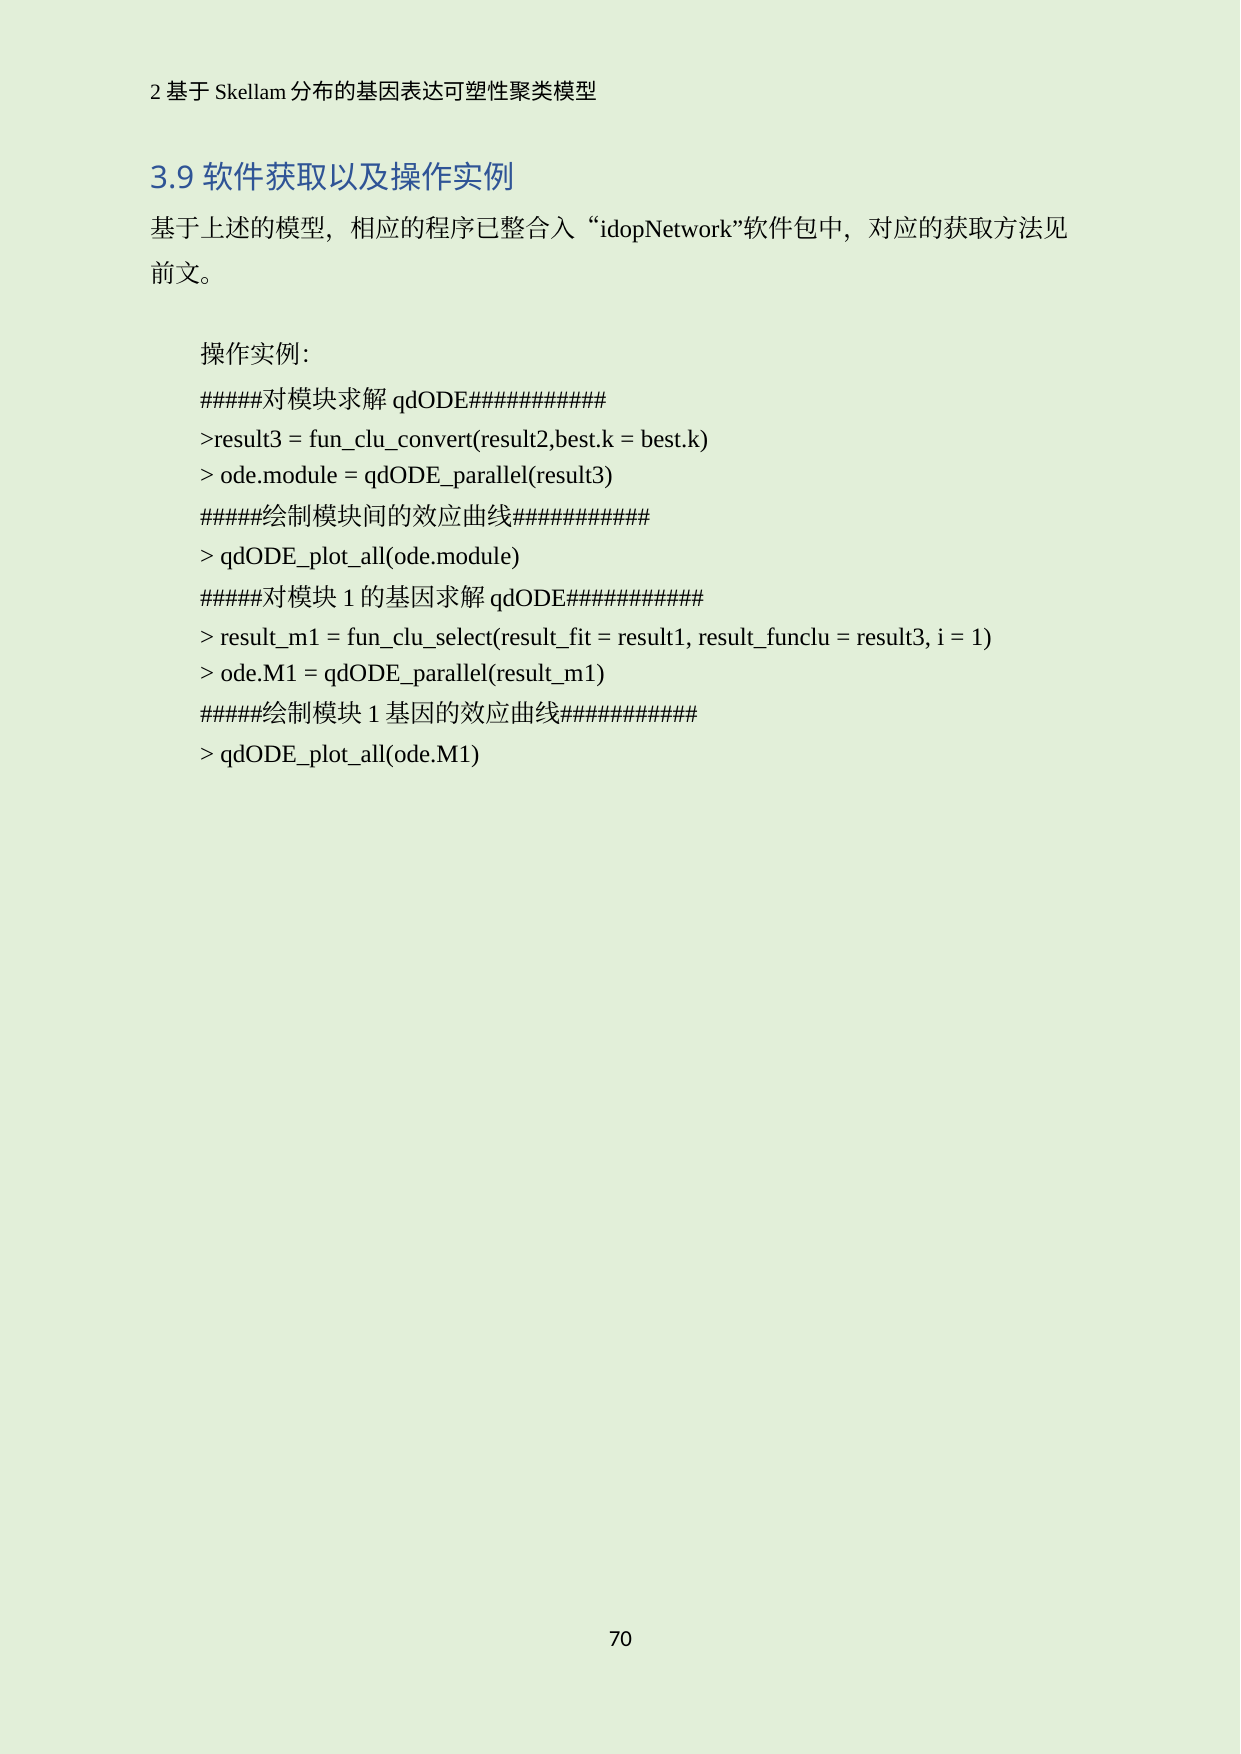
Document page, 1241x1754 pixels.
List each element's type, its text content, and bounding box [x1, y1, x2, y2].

text #####绘制模块1基因的效应曲线########### [150, 694, 1090, 730]
text #####绘制模块间的效应曲线########### [150, 496, 1090, 532]
text > qdODE_plot_all(ode.module) [150, 541, 1090, 570]
text > qdODE_plot_all(ode.M1) [150, 739, 1090, 768]
text 3.9 软件获取以及操作实例 [150, 152, 1090, 198]
text #####对模块1的基因求解qdODE########### [150, 577, 1090, 613]
text > ode.M1 = qdODE_parallel(result_m1) [150, 658, 1090, 687]
text 基于上述的模型，相应的程序已整合入“idopNetwork”软件包中，对应的获取方法见前文。 [150, 209, 1090, 290]
text >result3 = fun_clu_convert(result2,best.k = best.k) [150, 424, 1090, 453]
text #####对模块求解qdODE########### [150, 379, 1090, 416]
text > result_m1 = fun_clu_select(result_fit = result1, result_funclu = result3, i = 1) [150, 622, 1090, 651]
text 操作实例： [150, 335, 1090, 371]
text > ode.module = qdODE_parallel(result3) [150, 460, 1090, 489]
